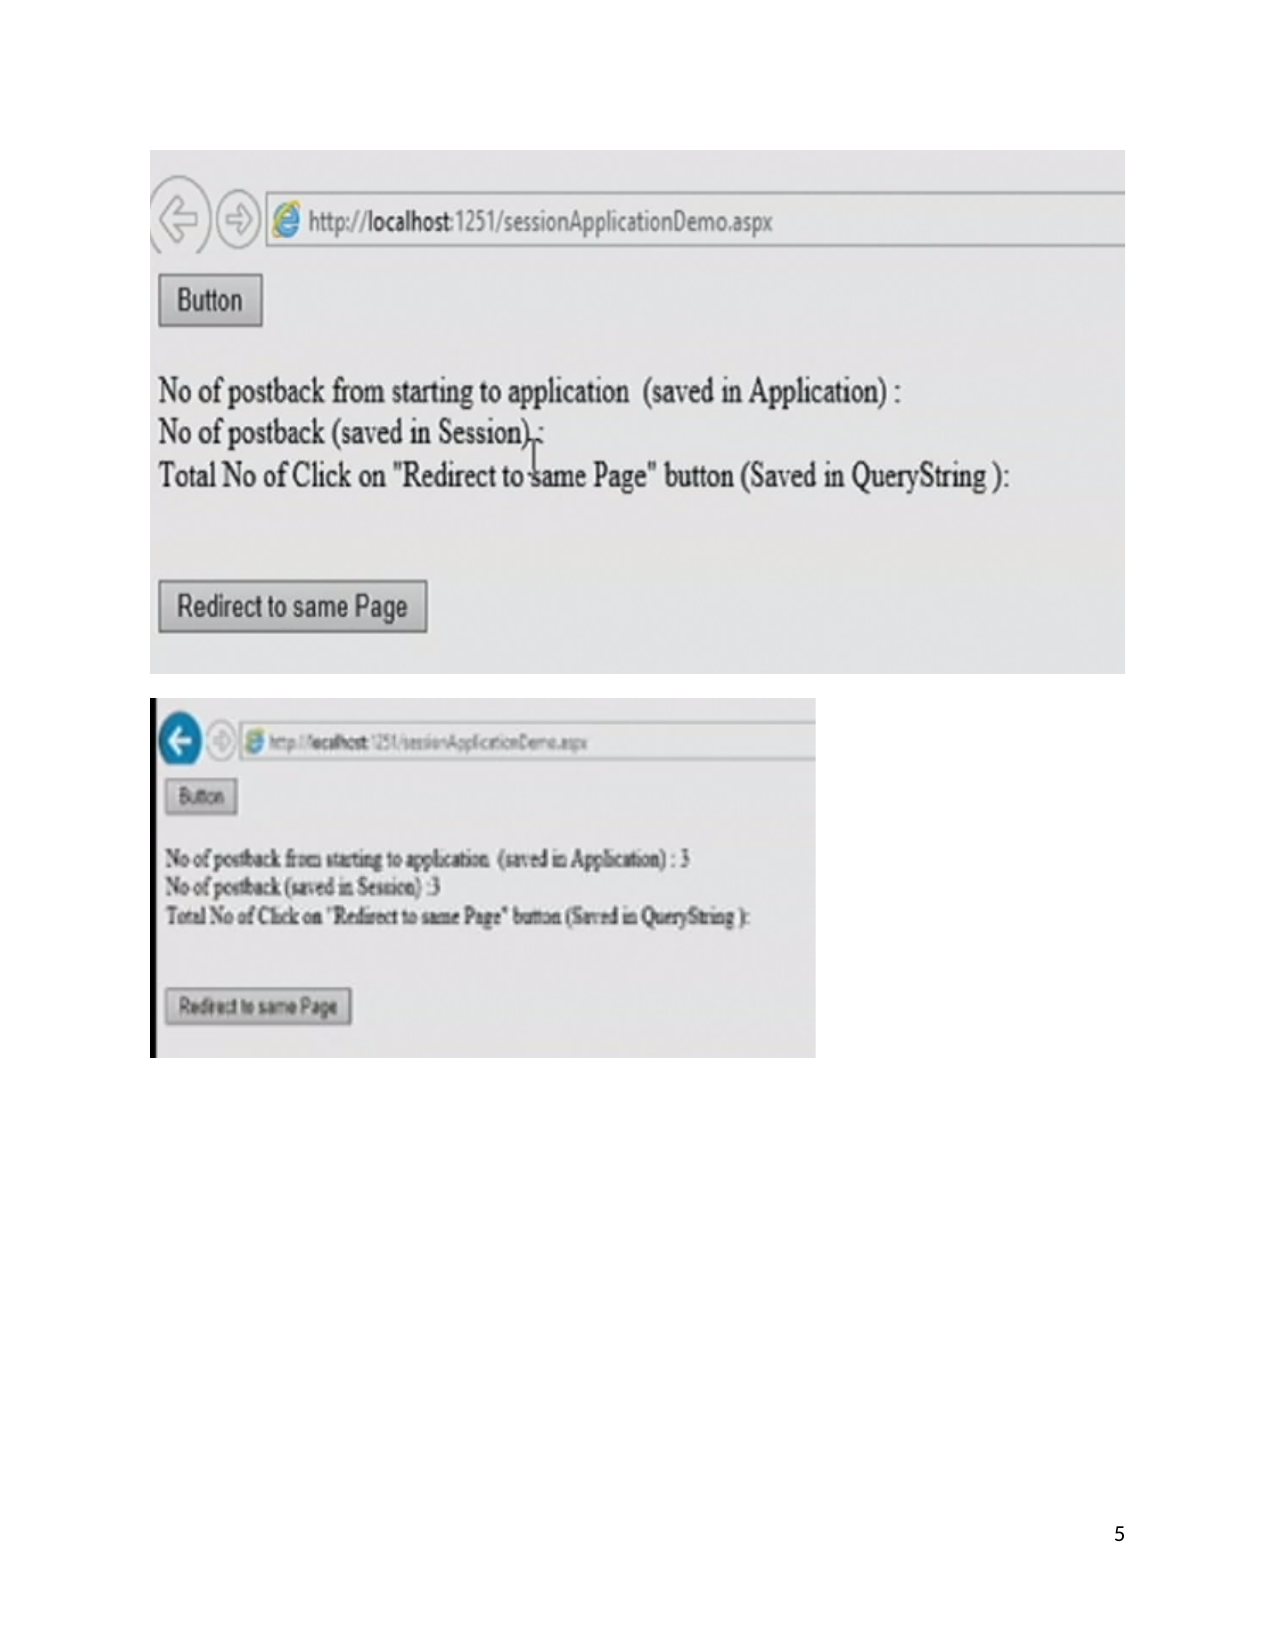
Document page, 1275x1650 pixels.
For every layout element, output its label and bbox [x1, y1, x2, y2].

picture [150, 150, 1125, 674]
picture [150, 698, 816, 1058]
